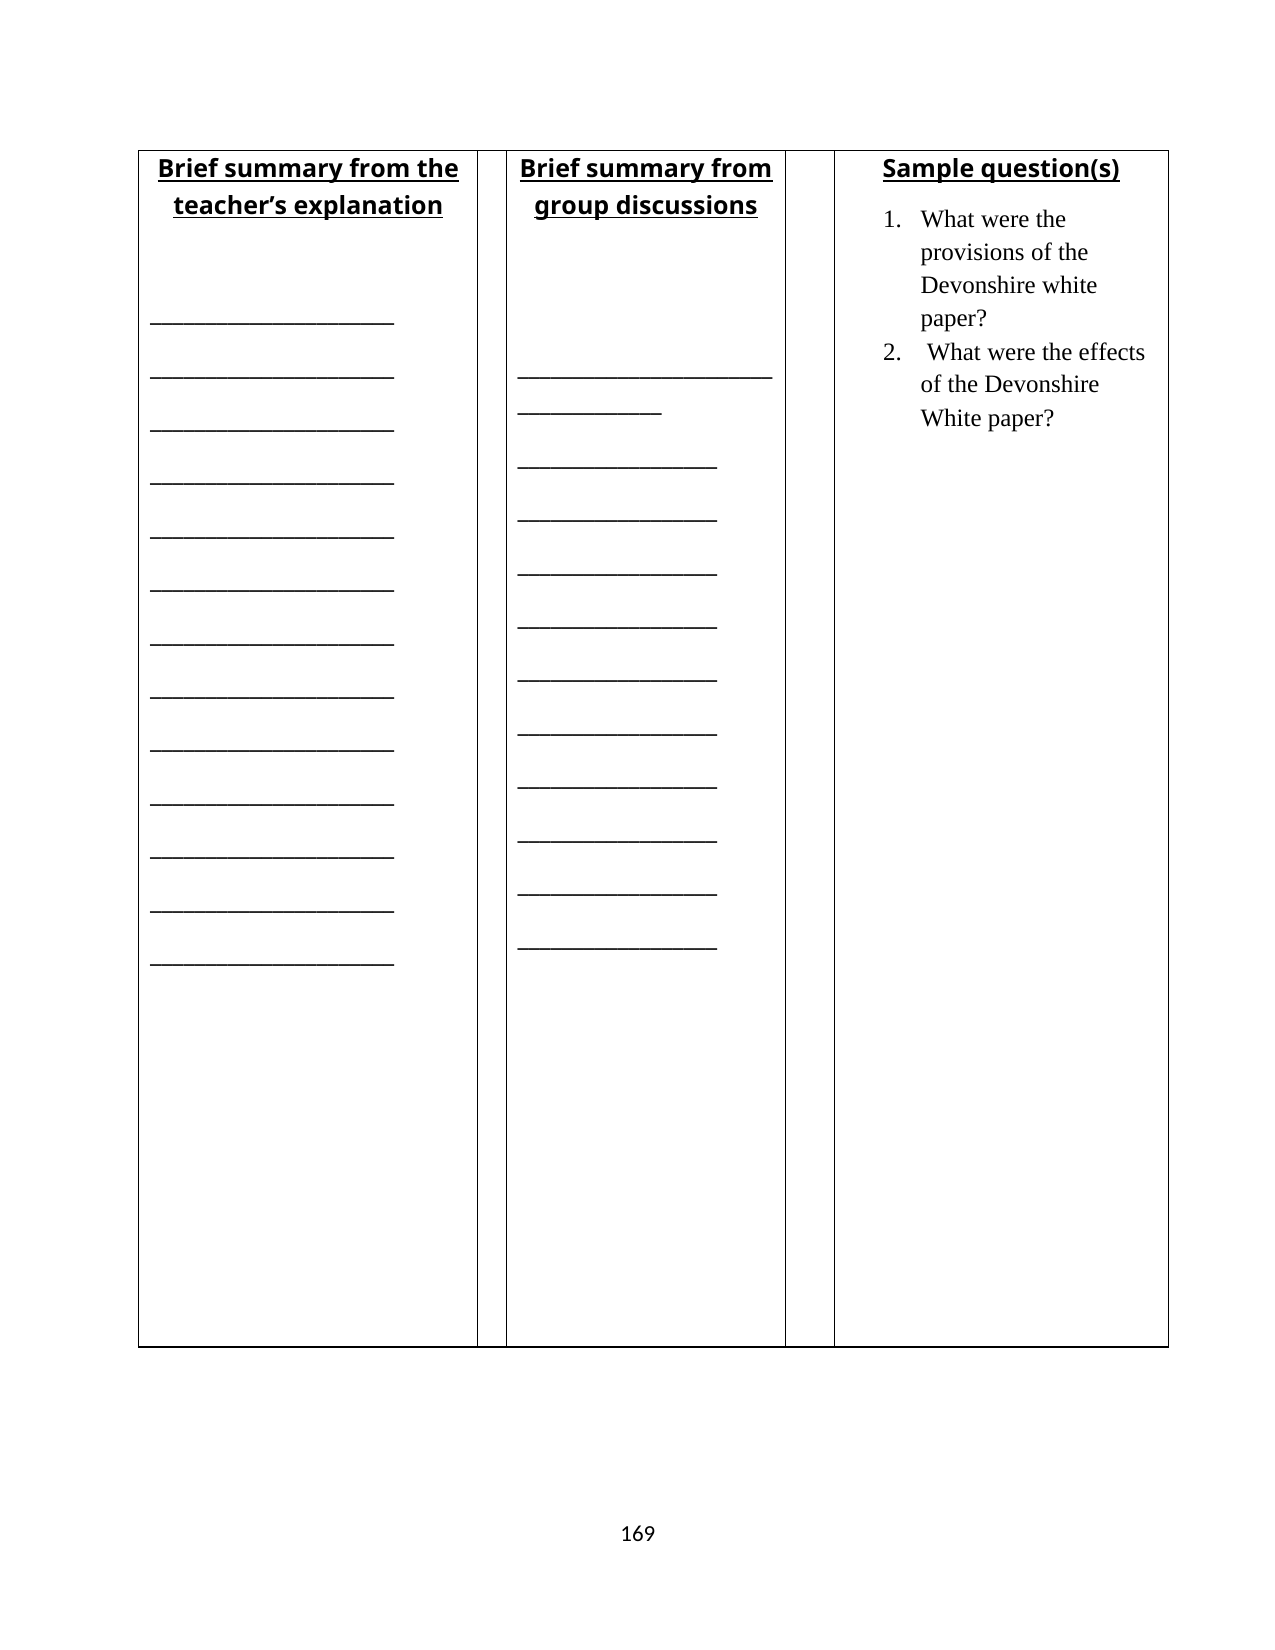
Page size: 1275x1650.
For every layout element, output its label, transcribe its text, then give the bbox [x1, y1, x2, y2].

table_header Brief summary from group discussions ____________________________________ __________________ __________________ __________________ __________________ __________________ __________________ __________________ __________________ __________________ __________________ [507, 151, 785, 1346]
table_header [478, 151, 506, 1346]
table_header [786, 151, 834, 1346]
table_header Brief summary from the teacher’s explanation ______________________ ______________________ ______________________ ______________________ ______________________ ______________________ ______________________ ______________________ ______________________ ______________________ ______________________ ______________________ ______________________ [139, 151, 477, 1346]
table_header Sample question(s) What were the provisions of the Devonshire white paper? What were the effects of the Devonshire White paper? [835, 151, 1168, 1346]
